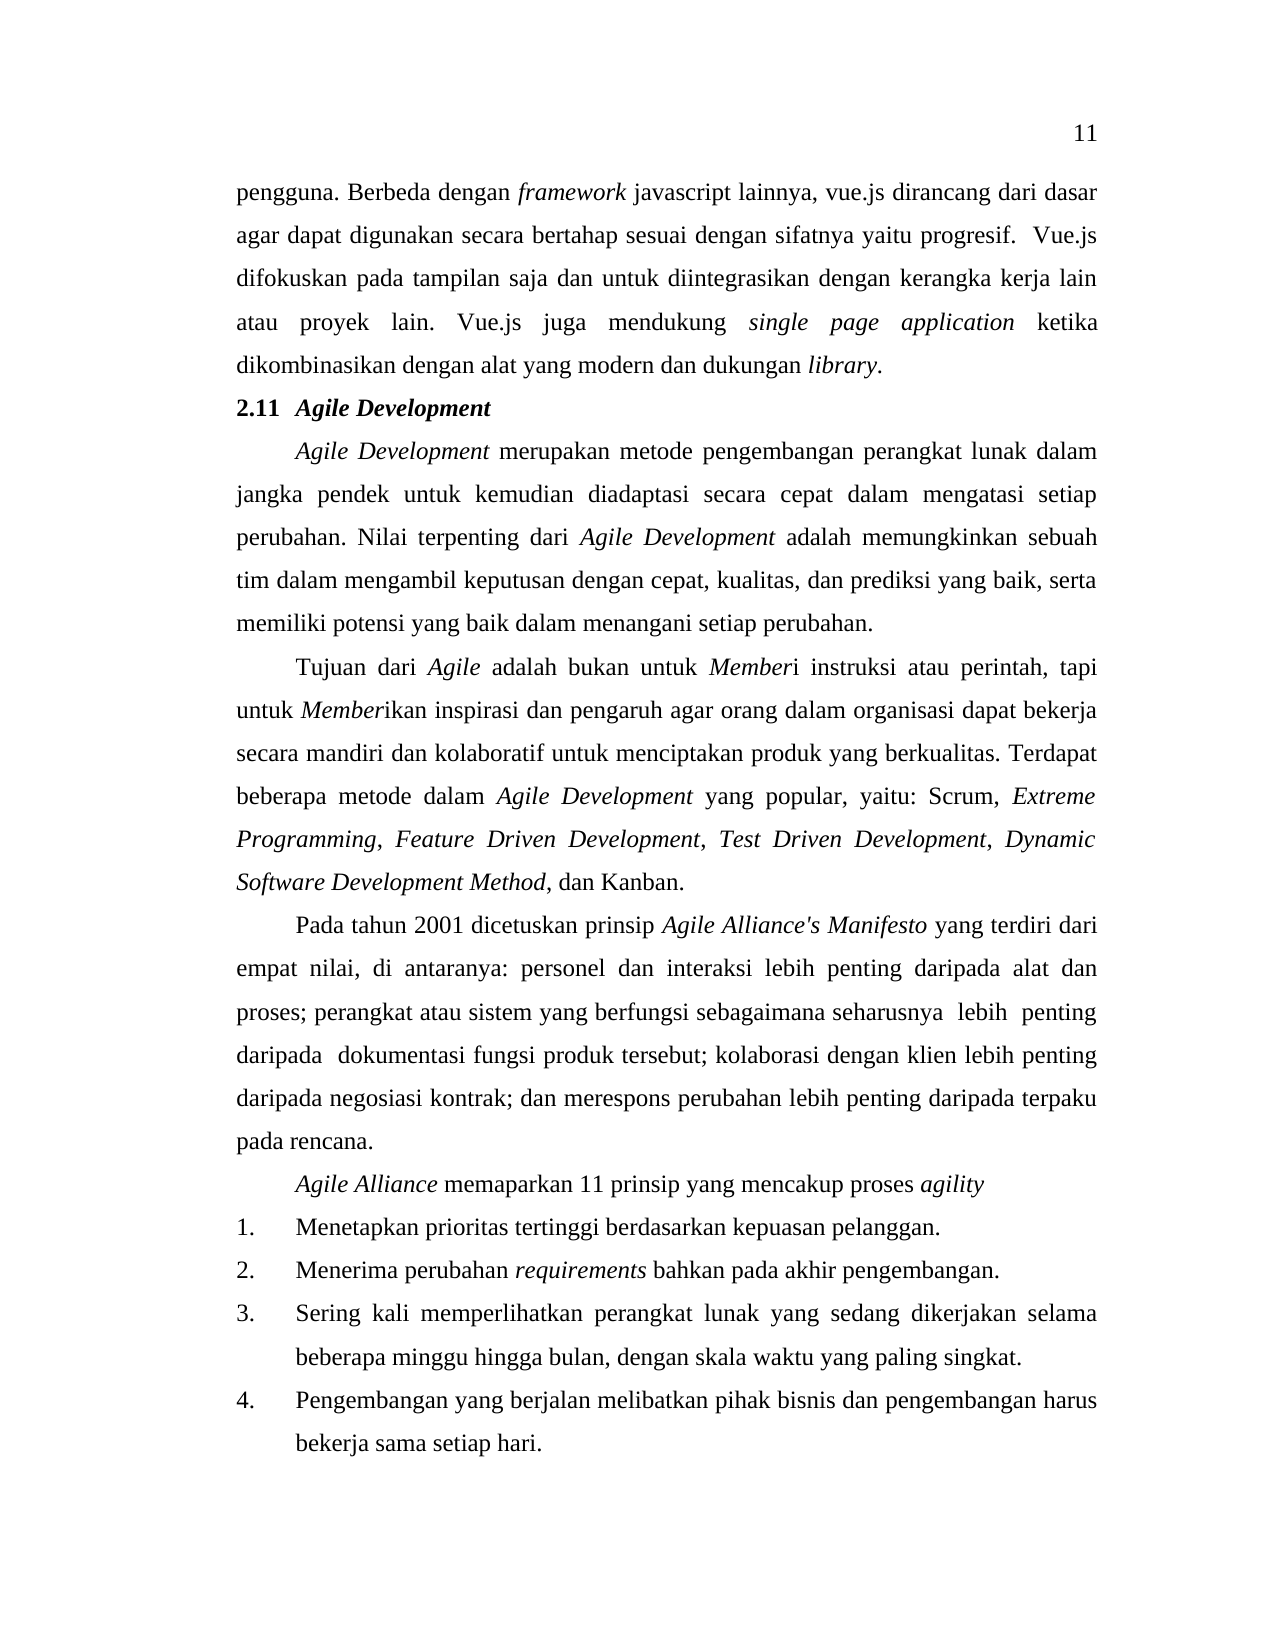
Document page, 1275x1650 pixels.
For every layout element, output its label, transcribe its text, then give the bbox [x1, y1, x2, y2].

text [236, 177, 1098, 378]
list Sering kali memperlihatkan perangkat lunak yang sedang dikerjakan selama beberapa minggu hingga bulan, dengan skala waktu yang paling singkat. [236, 1298, 1098, 1370]
text Agile Alliance memaparkan 11 prinsip yang mencakup proses agility [236, 1169, 1098, 1198]
list Pengembangan yang berjalan melibatkan pihak bisnis dan pengembangan harus bekerja sama setiap hari. [236, 1385, 1098, 1457]
list Menetapkan prioritas tertinggi berdasarkan kepuasan pelanggan. [236, 1212, 1098, 1241]
subtitle Agile Development [236, 393, 1098, 422]
text Tujuan dari Agile adalah bukan untuk Memberi instruksi atau perintah, tapi untuk Memberikan inspirasi dan pengaruh agar orang dalam organisasi dapat bekerja secara mandiri dan kolaboratif untuk menciptakan produk yang berkualitas. Terdapat beberapa metode dalam Agile Development yang popular, yaitu: Scrum, Extreme Programming, Feature Driven Development, Test Driven Development, Dynamic Software Development Method, dan Kanban. [236, 652, 1098, 896]
text Pada tahun 2001 dicetuskan prinsip Agile Alliance's Manifesto yang terdiri dari empat nilai, di antaranya: personel dan interaksi lebih penting daripada alat dan proses; perangkat atau sistem yang berfungsi sebagaimana seharusnya lebih penting daripada dokumentasi fungsi produk tersebut; kolaborasi dengan klien lebih penting daripada negosiasi kontrak; dan merespons perubahan lebih penting daripada terpaku pada rencana. [236, 910, 1098, 1155]
list Menerima perubahan requirements bahkan pada akhir pengembangan. [236, 1255, 1098, 1284]
text Agile Development merupakan metode pengembangan perangkat lunak dalam jangka pendek untuk kemudian diadaptasi secara cepat dalam mengatasi setiap perubahan. Nilai terpenting dari Agile Development adalah memungkinkan sebuah tim dalam mengambil keputusan dengan cepat, kualitas, dan prediksi yang baik, serta memiliki potensi yang baik dalam menangani setiap perubahan. [236, 436, 1098, 637]
